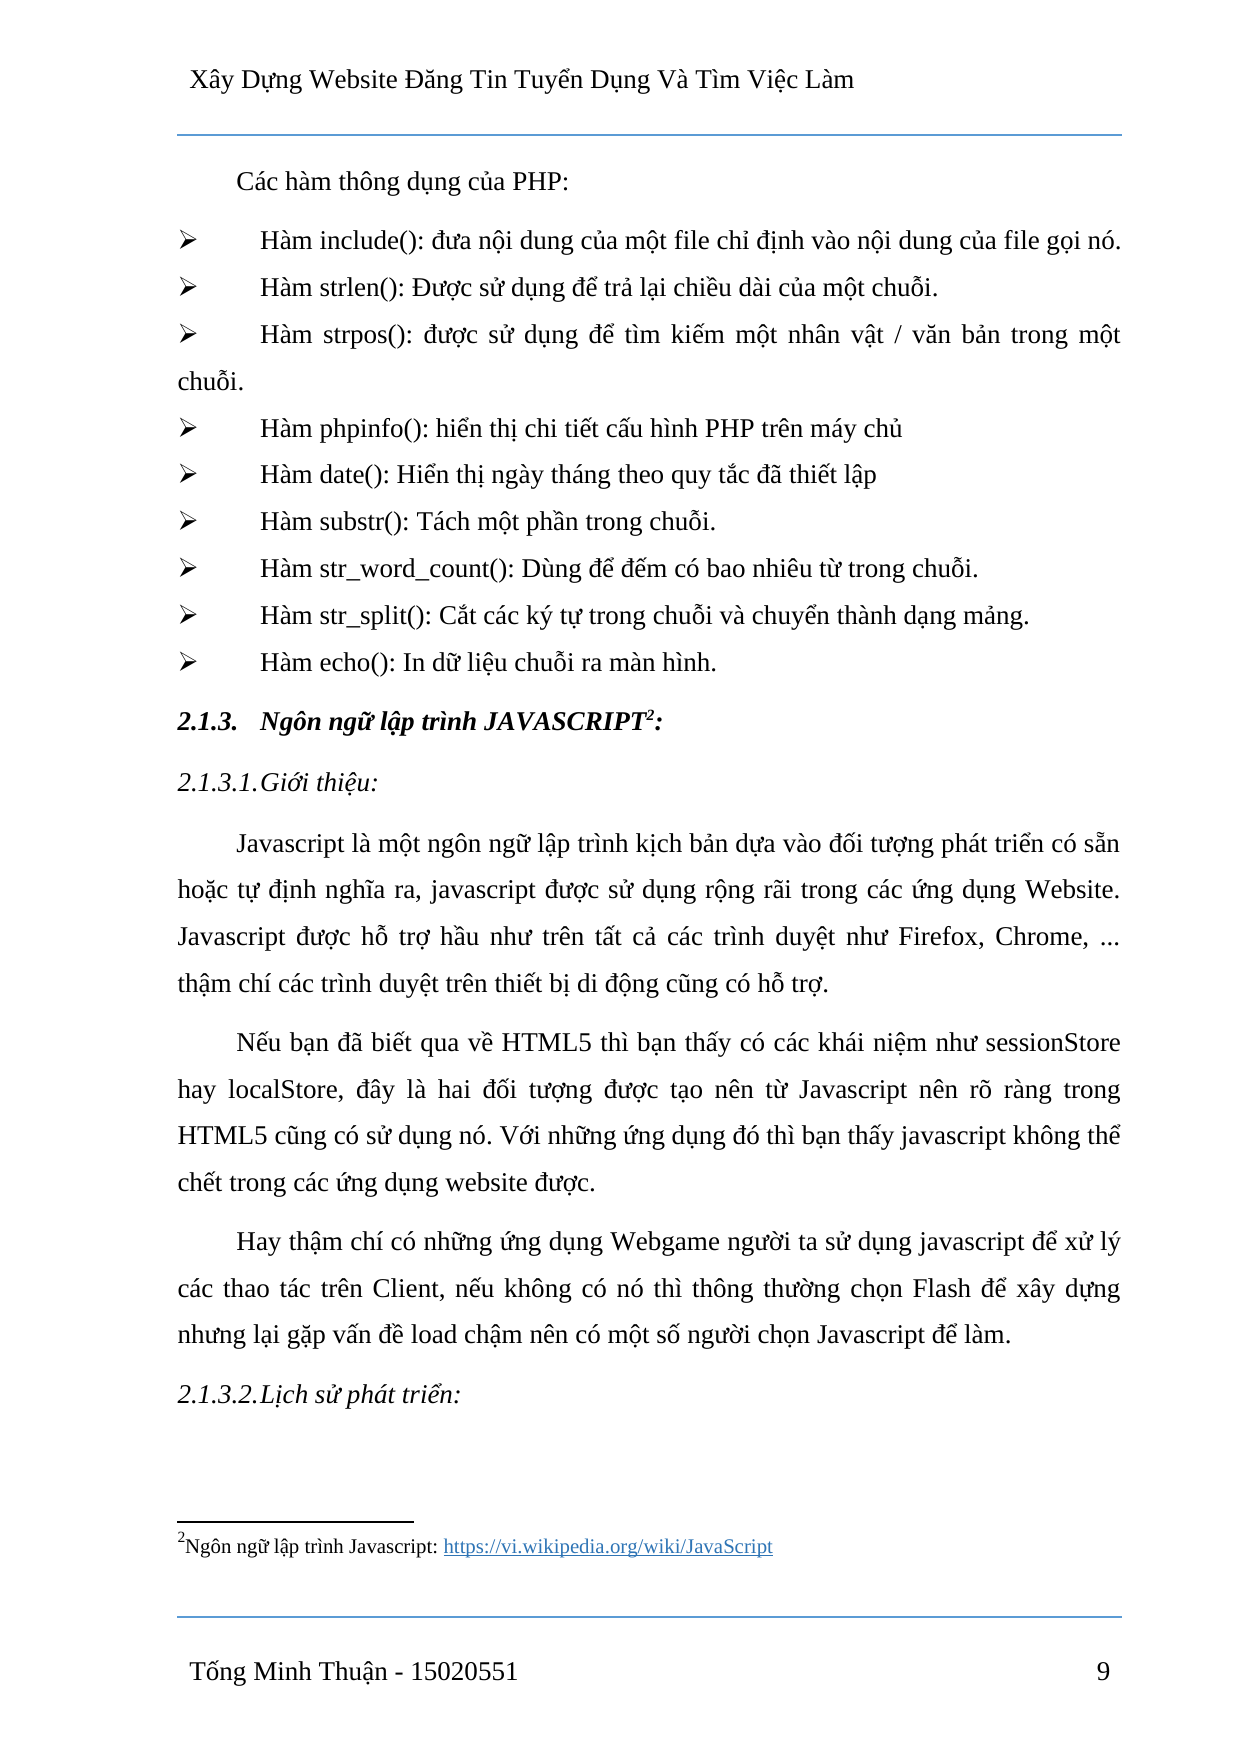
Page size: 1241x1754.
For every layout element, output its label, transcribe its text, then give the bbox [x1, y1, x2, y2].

text Giới thiệu: [177, 766, 1122, 797]
list Hàm strlen(): Được sử dụng để trả lại chiều dài của một chuỗi. [177, 271, 1122, 303]
list Hàm include(): đưa nội dung của một file chỉ định vào nội dung của file gọi nó. [177, 224, 1122, 256]
list Hàm date(): Hiển thị ngày tháng theo quy tắc đã thiết lập [177, 458, 1122, 490]
text Javascript là một ngôn ngữ lập trình kịch bản dựa vào đối tượng phát triển có sẵn hoặc tự định nghĩa ra, javascript được sử dụng rộng rãi trong các ứng dụng Website. Javascript được hỗ trợ hầu như trên tất cả các trình duyệt như Firefox, Chrome, ... thậm chí các trình duyệt trên thiết bị di động cũng có hỗ trợ. [177, 827, 1122, 998]
list Hàm str_word_count(): Dùng để đếm có bao nhiêu từ trong chuỗi. [177, 552, 1122, 583]
text Lịch sử phát triển: [177, 1378, 1122, 1409]
list Hàm substr(): Tách một phần trong chuỗi. [177, 505, 1122, 537]
text Hay thậm chí có những ứng dụng Webgame người ta sử dụng javascript để xử lý các thao tác trên Client, nếu không có nó thì thông thường chọn Flash để xây dựng nhưng lại gặp vấn đề load chậm nên có một số người chọn Javascript để làm. [177, 1225, 1122, 1350]
list Hàm echo(): In dữ liệu chuỗi ra màn hình. [177, 646, 1122, 677]
list Hàm str_split(): Cắt các ký tự trong chuỗi và chuyển thành dạng mảng. [177, 599, 1122, 630]
list Hàm phpinfo(): hiển thị chi tiết cấu hình PHP trên máy chủ [177, 412, 1122, 443]
list Hàm strpos(): được sử dụng để tìm kiếm một nhân vật / văn bản trong một chuỗi. [177, 318, 1122, 396]
text Ngôn ngữ lập trình JAVASCRIPT: [177, 705, 1122, 737]
text Nếu bạn đã biết qua về HTML5 thì bạn thấy có các khái niệm như sessionStore hay localStore, đây là hai đối tượng được tạo nên từ Javascript nên rõ ràng trong HTML5 cũng có sử dụng nó. Với những ứng dụng đó thì bạn thấy javascript không thể chết trong các ứng dụng website được. [177, 1026, 1122, 1197]
text Các hàm thông dụng của PHP: [177, 165, 1122, 196]
